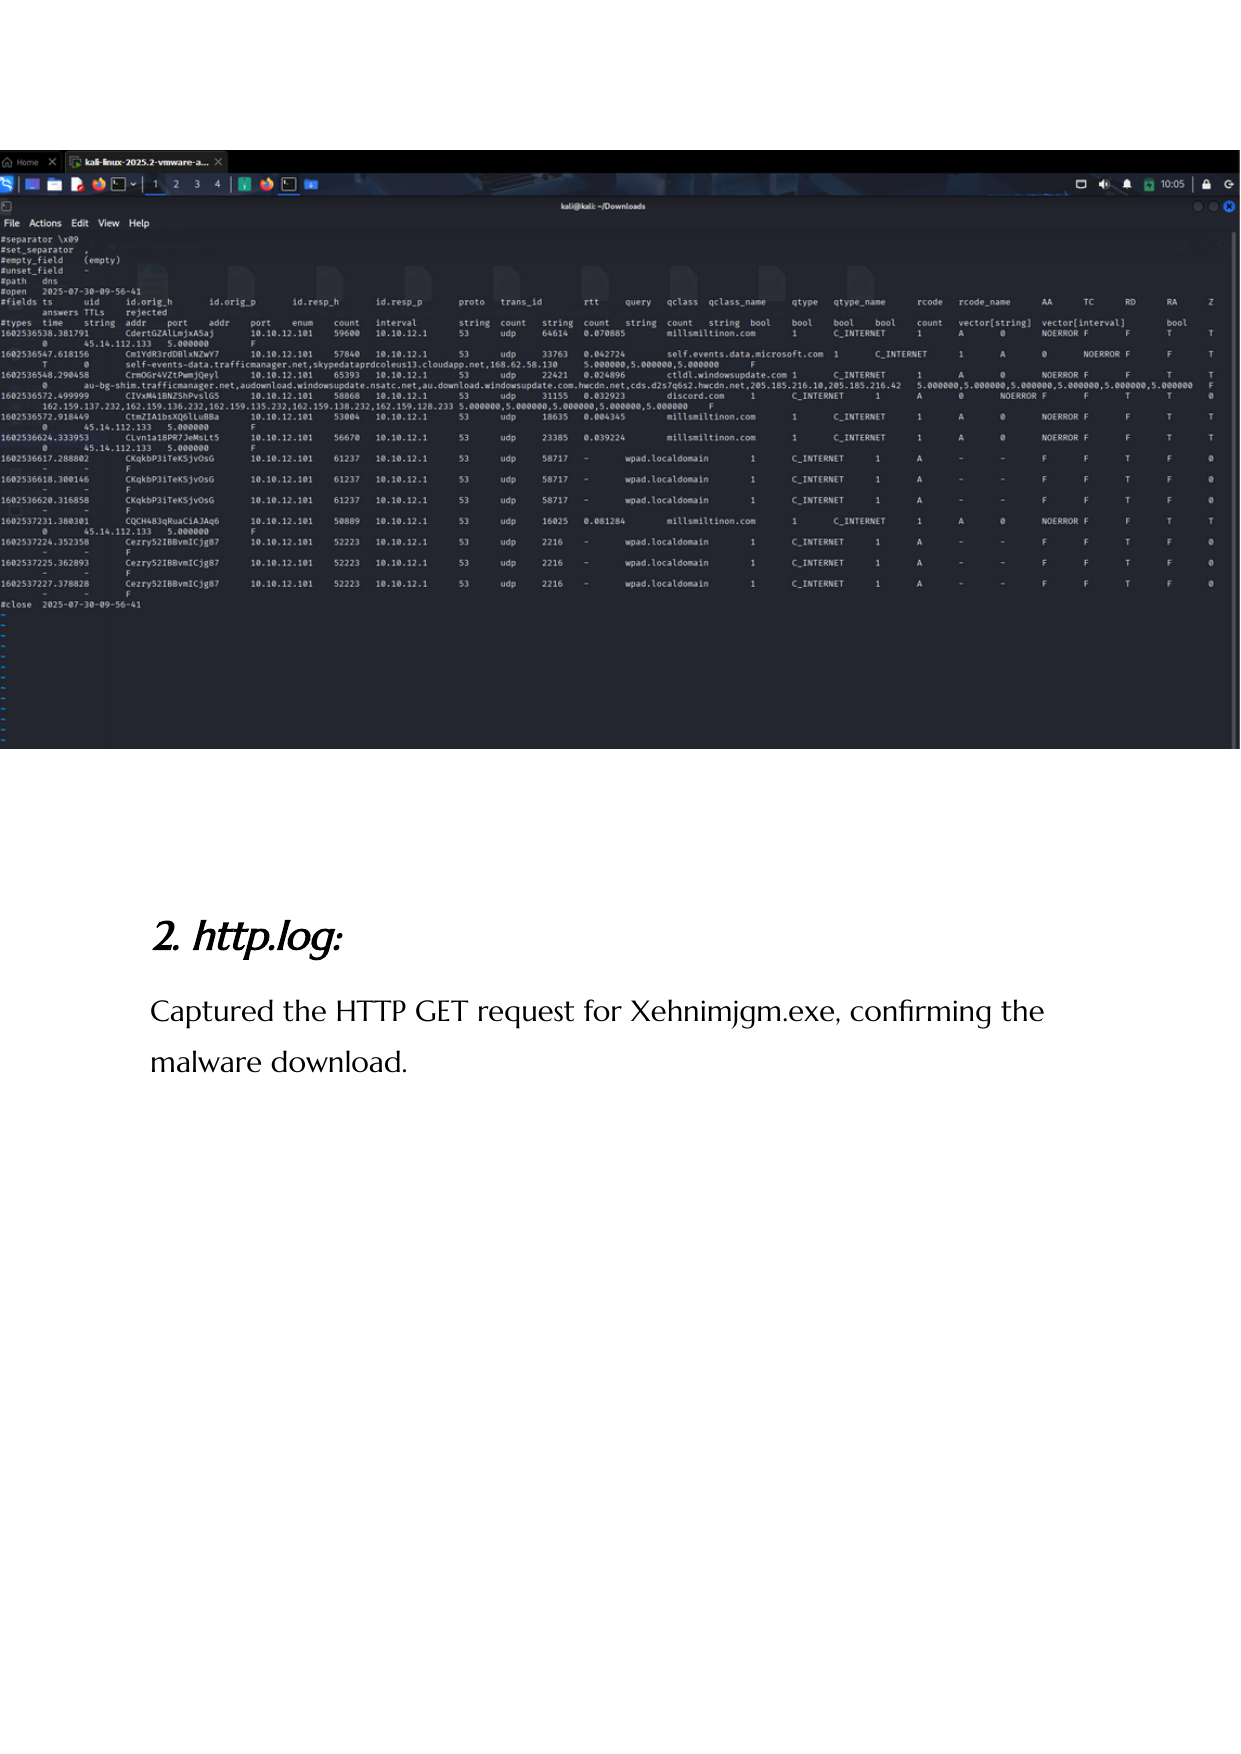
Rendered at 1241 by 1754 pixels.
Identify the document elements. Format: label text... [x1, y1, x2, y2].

text Captured the HTTP GET request for Xehnimjgm.exe, confirming the malware download. [150, 993, 1090, 1080]
text 2. http.log: [150, 911, 1090, 960]
picture [0, 150, 1241, 749]
